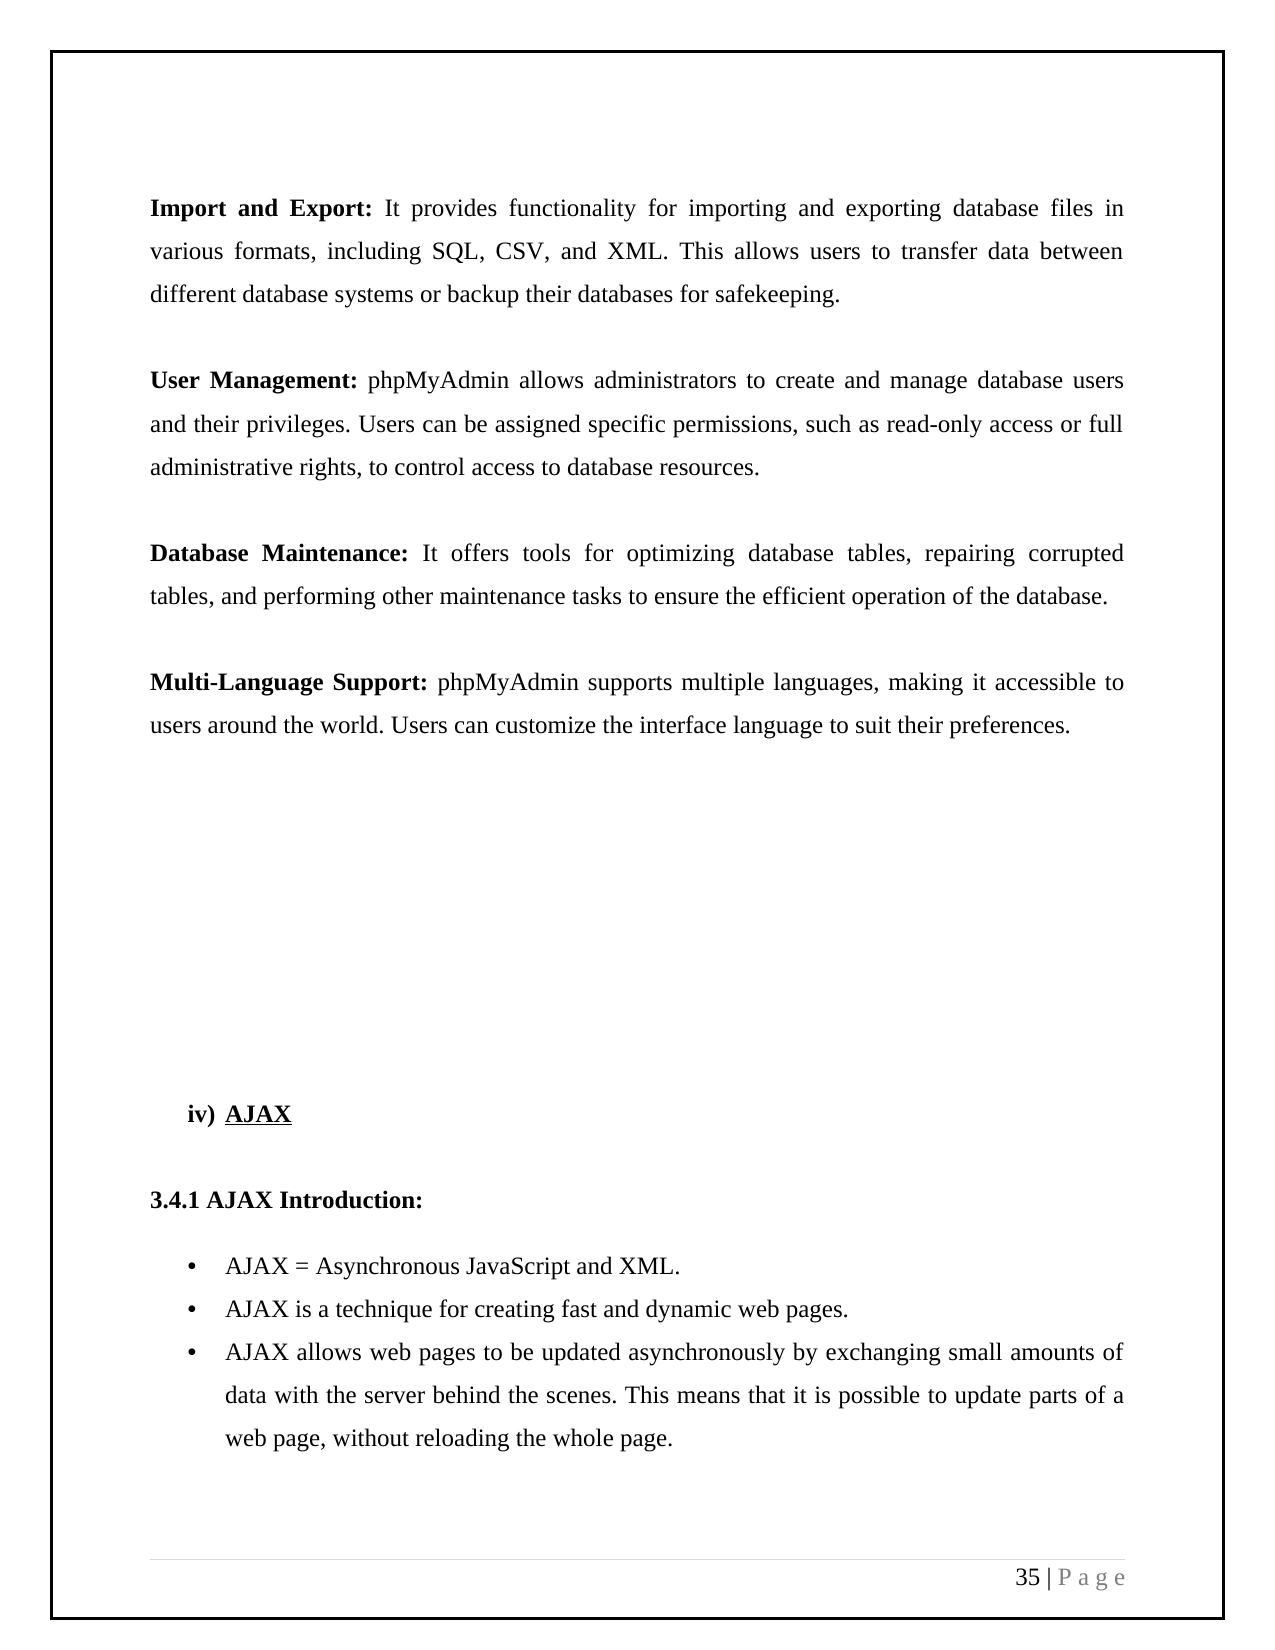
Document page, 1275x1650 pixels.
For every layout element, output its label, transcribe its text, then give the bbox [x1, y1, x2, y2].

text 3.4.1 AJAX Introduction: [150, 1185, 1125, 1214]
list AJAX = Asynchronous JavaScript and XML. [187, 1251, 1125, 1280]
list AJAX [187, 1099, 1125, 1127]
text Database Maintenance: It offers tools for optimizing database tables, repairing corrupted tables, and performing other maintenance tasks to ensure the efficient operation of the database. [150, 538, 1125, 610]
list AJAX allows web pages to be updated asynchronously by exchanging small amounts of data with the server behind the scenes. This means that it is possible to update parts of a web page, without reloading the whole page. [187, 1337, 1125, 1452]
text Multi-Language Support: phpMyAdmin supports multiple languages, making it accessible to users around the world. Users can customize the interface language to suit their preferences. [150, 667, 1125, 739]
list AJAX is a technique for creating fast and dynamic web pages. [187, 1294, 1125, 1323]
text Import and Export: It provides functionality for importing and exporting database files in various formats, including SQL, CSV, and XML. This allows users to transfer data between different database systems or backup their databases for safekeeping. [150, 193, 1125, 308]
text User Management: phpMyAdmin allows administrators to create and manage database users and their privileges. Users can be assigned specific permissions, such as read-only access or full administrative rights, to control access to database resources. [150, 366, 1125, 481]
